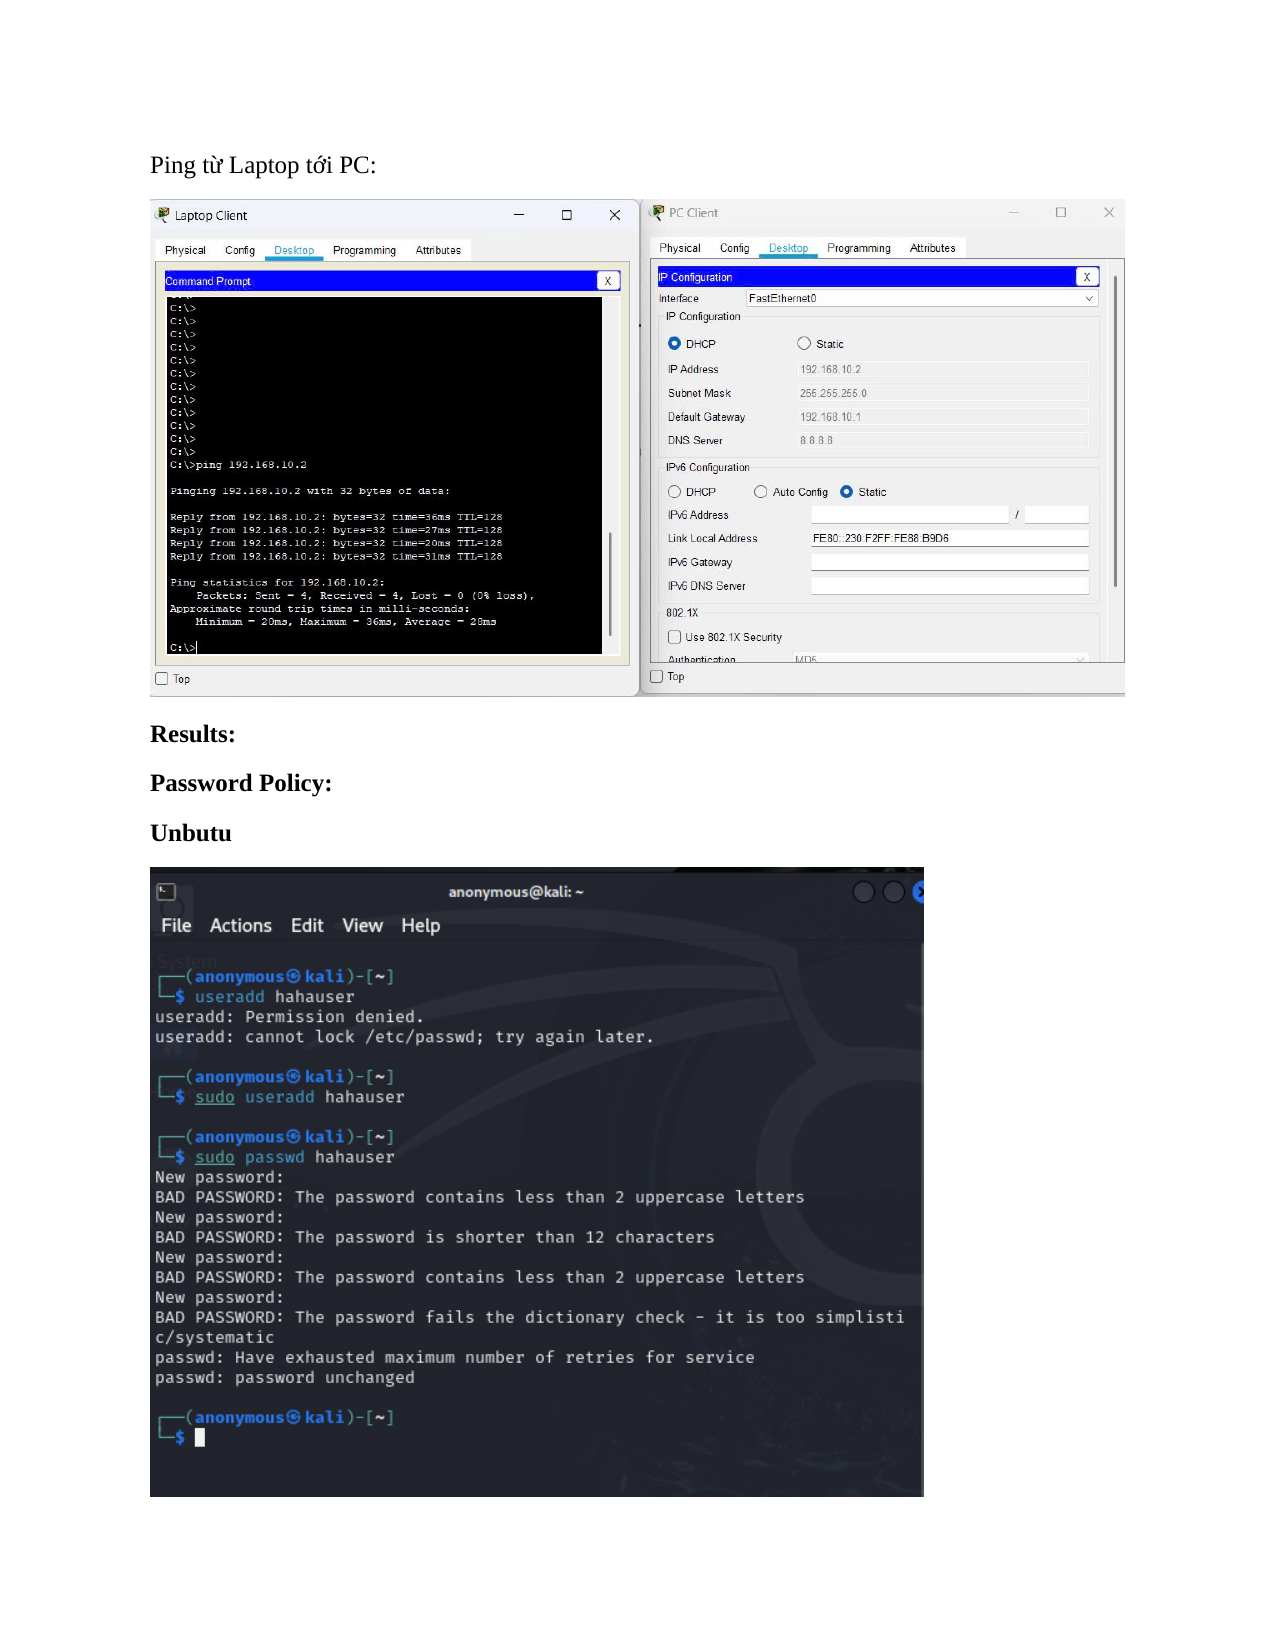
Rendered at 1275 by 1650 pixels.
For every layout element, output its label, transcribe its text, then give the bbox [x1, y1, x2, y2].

text Ping từ Laptop tới PC: [150, 150, 1125, 179]
text Unbutu [150, 818, 1125, 847]
picture [150, 199, 1125, 697]
text Results: [150, 719, 1125, 747]
text Password Policy: [150, 768, 1125, 797]
picture [150, 867, 924, 1497]
